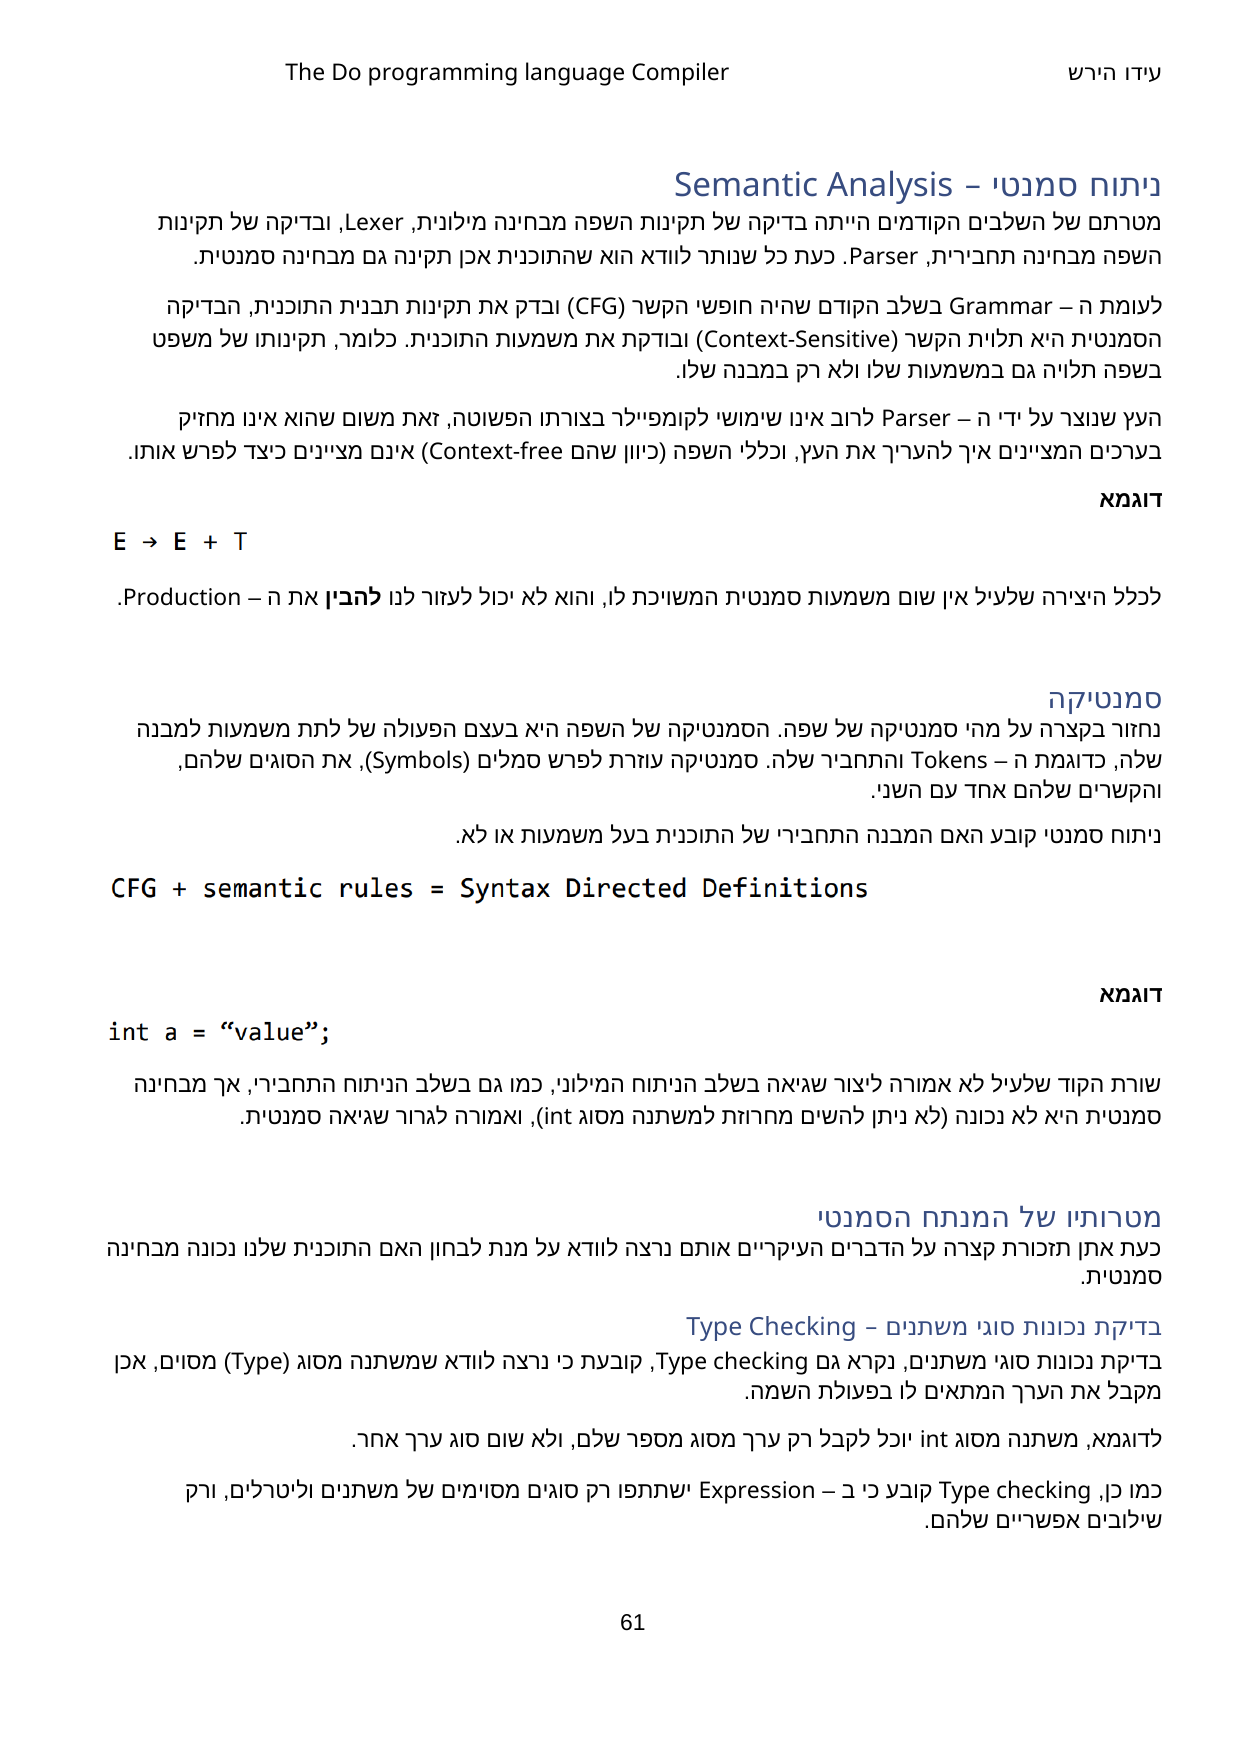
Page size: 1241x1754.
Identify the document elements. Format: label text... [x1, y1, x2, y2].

subtitle בדיקת נכונות סוגי משתנים – Type Checking [103, 1308, 1162, 1342]
text ניתוח סמנטי קובע האם המבנה התחבירי של התוכנית בעל משמעות או לא. [103, 822, 1162, 849]
text כעת אתן תזכורת קצרה על הדברים העיקריים אותם נרצה לוודא על מנת לבחון האם התוכנית שלנו נכונה מבחינה סמנטית. [103, 1234, 1162, 1289]
subtitle ניתוח סמנטי – Semantic Analysis [103, 161, 1162, 206]
subtitle מטרותיו של המנתח הסמנטי [103, 1201, 1162, 1234]
picture [104, 520, 258, 560]
subtitle סמנטיקה [103, 682, 1162, 716]
text כמו כן, Type checking קובע כי ב – Expression ישתתפו רק סוגים מסוימים של משתנים וליטרלים, ורק שילובים אפשריים שלהם. [103, 1474, 1162, 1533]
text העץ שנוצר על ידי ה – Parser לרוב אינו שימושי לקומפיילר בצורתו הפשוטה, זאת משום שהוא אינו מחזיק בערכים המציינים איך להעריך את העץ, וכללי השפה (כיוון שהם Context-free) אינם מציינים כיצד לפרש אותו. [103, 402, 1162, 466]
text דוגמא [103, 981, 1162, 1008]
picture [105, 867, 876, 910]
text נחזור בקצרה על מהי סמנטיקה של שפה. הסמנטיקה של השפה היא בעצם הפעולה של לתת משמעות למבנה שלה, כדוגמת ה – Tokens והתחביר שלה. סמנטיקה עוזרת לפרש סמלים (Symbols), את הסוגים שלהם, והקשרים שלהם אחד עם השני. [103, 716, 1162, 804]
text מטרתם של השלבים הקודמים הייתה בדיקה של תקינות השפה מבחינה מילונית, Lexer, ובדיקה של תקינות השפה מבחינה תחבירית, Parser. כעת כל שנותר לוודא הוא שהתוכנית אכן תקינה גם מבחינה סמנטית. [103, 206, 1162, 271]
text שורת הקוד שלעיל לא אמורה ליצור שגיאה בשלב הניתוח המילוני, כמו גם בשלב הניתוח התחבירי, אך מבחינה סמנטית היא לא נכונה (לא ניתן להשים מחרוזת למשתנה מסוג int), ואמורה לגרור שגיאה סמנטית. [103, 1026, 1162, 1131]
text בדיקת נכונות סוגי משתנים, נקרא גם Type checking, קובעת כי נרצה לוודא שמשתנה מסוג (Type) מסוים, אכן מקבל את הערך המתאים לו בפעולת השמה. [103, 1345, 1162, 1404]
picture [103, 1015, 334, 1051]
text לדוגמא, משתנה מסוג int יוכל לקבל רק ערך מסוג מספר שלם, ולא שום סוג ערך אחר. [103, 1423, 1162, 1454]
text דוגמא [103, 486, 1162, 512]
text לכלל היצירה שלעיל אין שום משמעות סמנטית המשויכת לו, והוא לא יכול לעזור לנו להבין את ה – Production. [103, 531, 1162, 612]
text לעומת ה – Grammar בשלב הקודם שהיה חופשי הקשר (CFG) ובדק את תקינות תבנית התוכנית, הבדיקה הסמנטית היא תלוית הקשר (Context-Sensitive) ובודקת את משמעות התוכנית. כלומר, תקינותו של משפט בשפה תלויה גם במשמעות שלו ולא רק במבנה שלו. [103, 290, 1162, 383]
